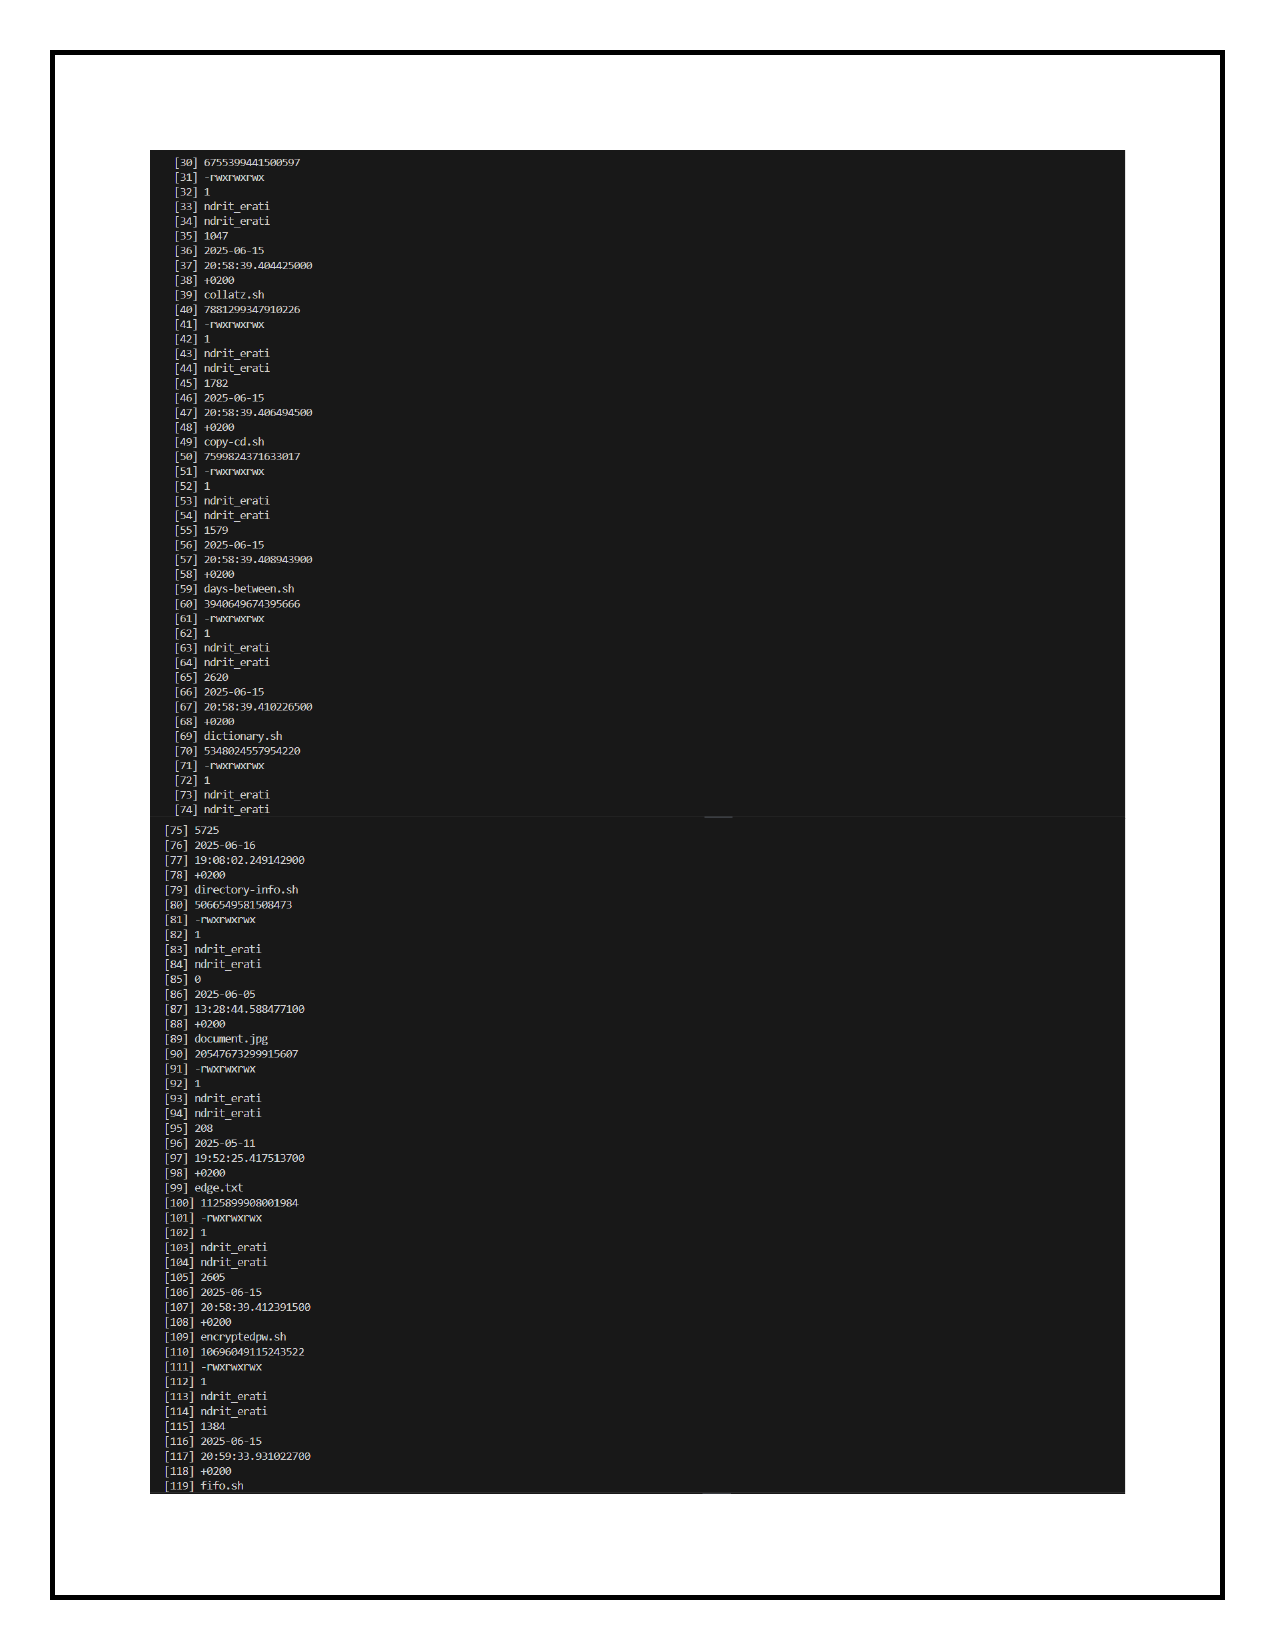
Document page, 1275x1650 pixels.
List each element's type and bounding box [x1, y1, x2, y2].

picture [150, 150, 1125, 1494]
